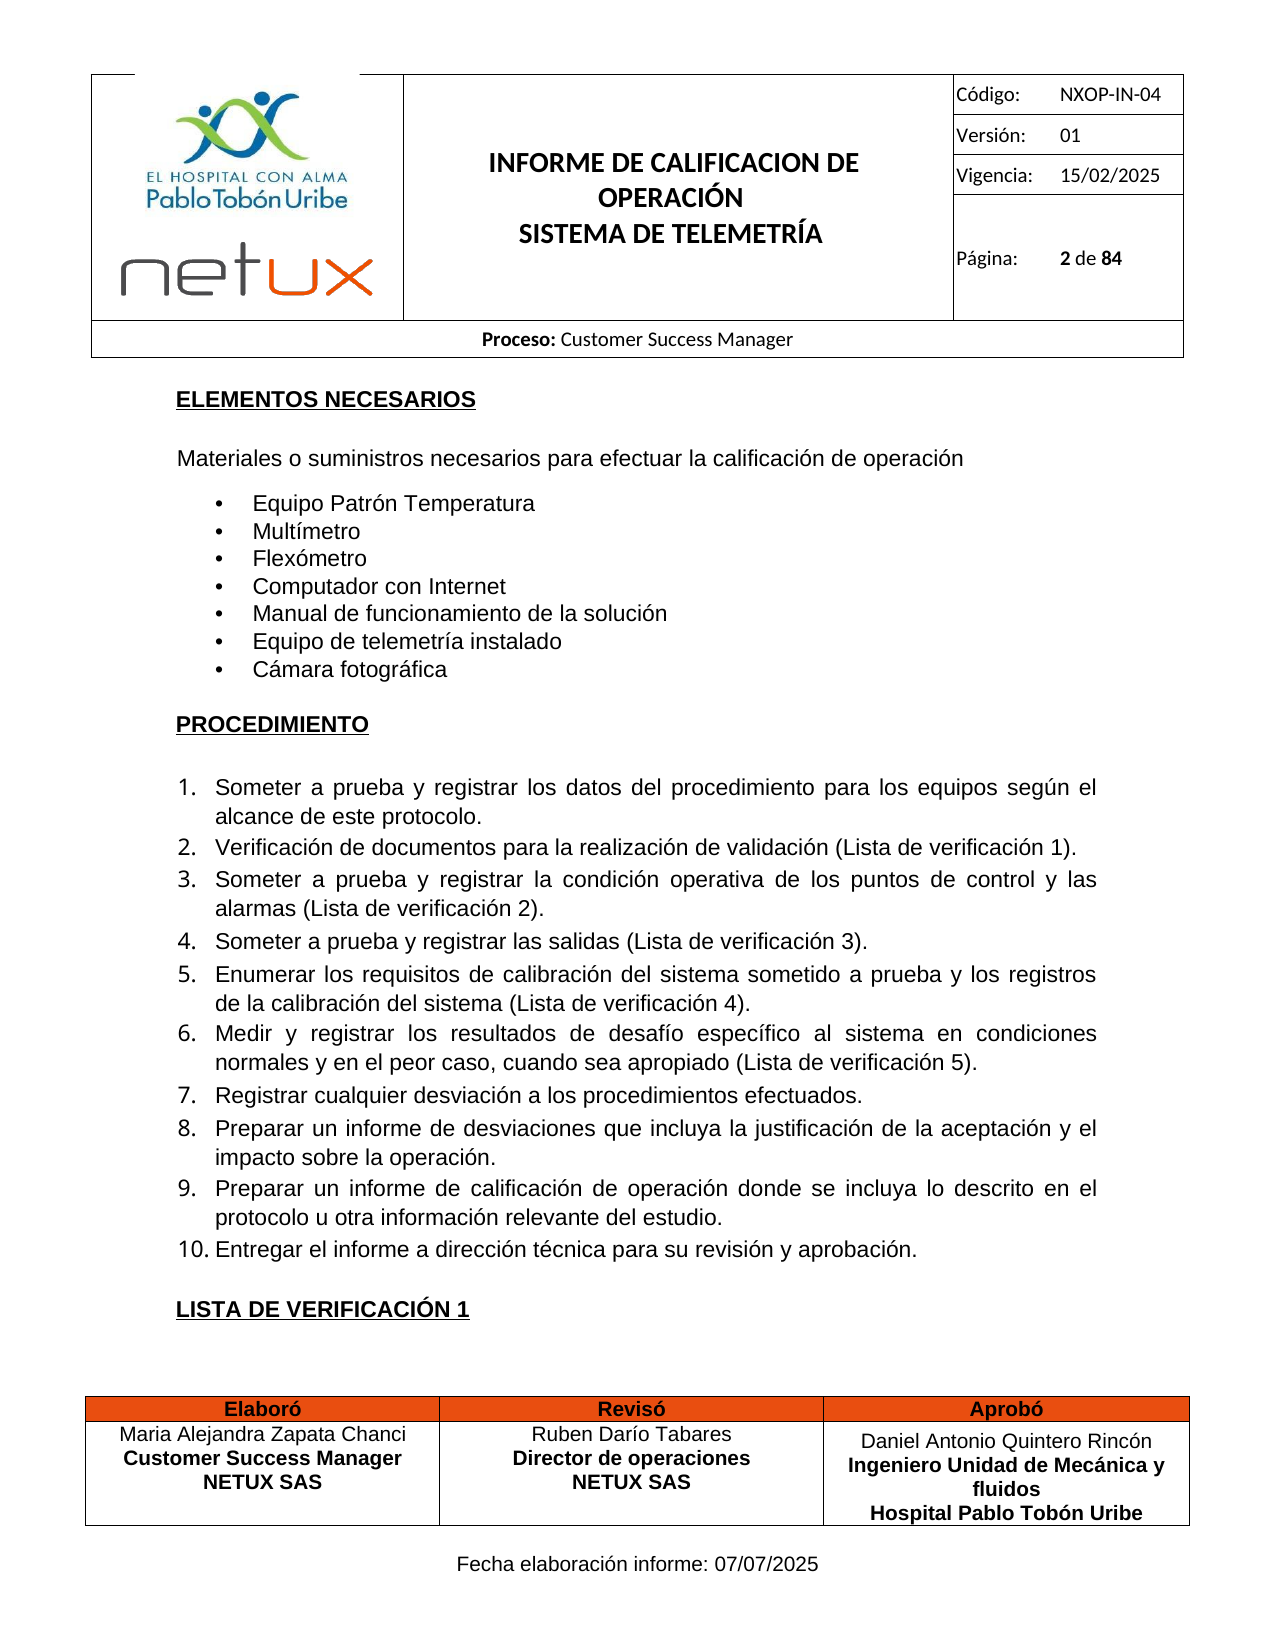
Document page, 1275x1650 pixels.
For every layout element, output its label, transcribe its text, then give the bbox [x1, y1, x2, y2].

subtitle ELEMENTOS NECESARIOS [176, 386, 1098, 413]
picture [94, 74, 401, 320]
list Manual de funcionamiento de la solución [215, 600, 1098, 627]
list Preparar un informe de desviaciones que incluya la justificación de la aceptación y el impacto sobre la operación. [177, 1112, 1098, 1170]
list Medir y registrar los resultados de desafío específico al sistema en condiciones normales y en el peor caso, cuando sea apropiado (Lista de verificación 5). [177, 1017, 1098, 1076]
list Computador con Internet [215, 573, 1098, 599]
list Equipo de telemetría instalado [215, 628, 1098, 654]
list Enumerar los requisitos de calibración del sistema sometido a prueba y los registros de la calibración del sistema (Lista de verificación 4). [177, 958, 1098, 1016]
list Cámara fotográfica [215, 656, 1098, 682]
list Someter a prueba y registrar las salidas (Lista de verificación 3). [177, 925, 1098, 956]
list Registrar cualquier desviación a los procedimientos efectuados. [177, 1079, 1098, 1110]
list Flexómetro [215, 545, 1098, 572]
text Materiales o suministros necesarios para efectuar la calificación de operación [177, 445, 1098, 471]
subtitle PROCEDIMIENTO [176, 711, 1098, 737]
list Equipo Patrón Temperatura [215, 490, 1098, 516]
list Someter a prueba y registrar la condición operativa de los puntos de control y las alarmas (Lista de verificación 2). [177, 863, 1098, 922]
list Preparar un informe de calificación de operación donde se incluya lo descrito en el protocolo u otra información relevante del estudio. [177, 1171, 1098, 1230]
list Entregar el informe a dirección técnica para su revisión y aprobación. [177, 1233, 1098, 1264]
subtitle LISTA DE VERIFICACIÓN 1 [176, 1296, 1098, 1322]
list Someter a prueba y registrar los datos del procedimiento para los equipos según el alcance de este protocolo. [177, 771, 1098, 829]
list Multímetro [215, 518, 1098, 544]
list Verificación de documentos para la realización de validación (Lista de verificación 1). [177, 831, 1098, 862]
